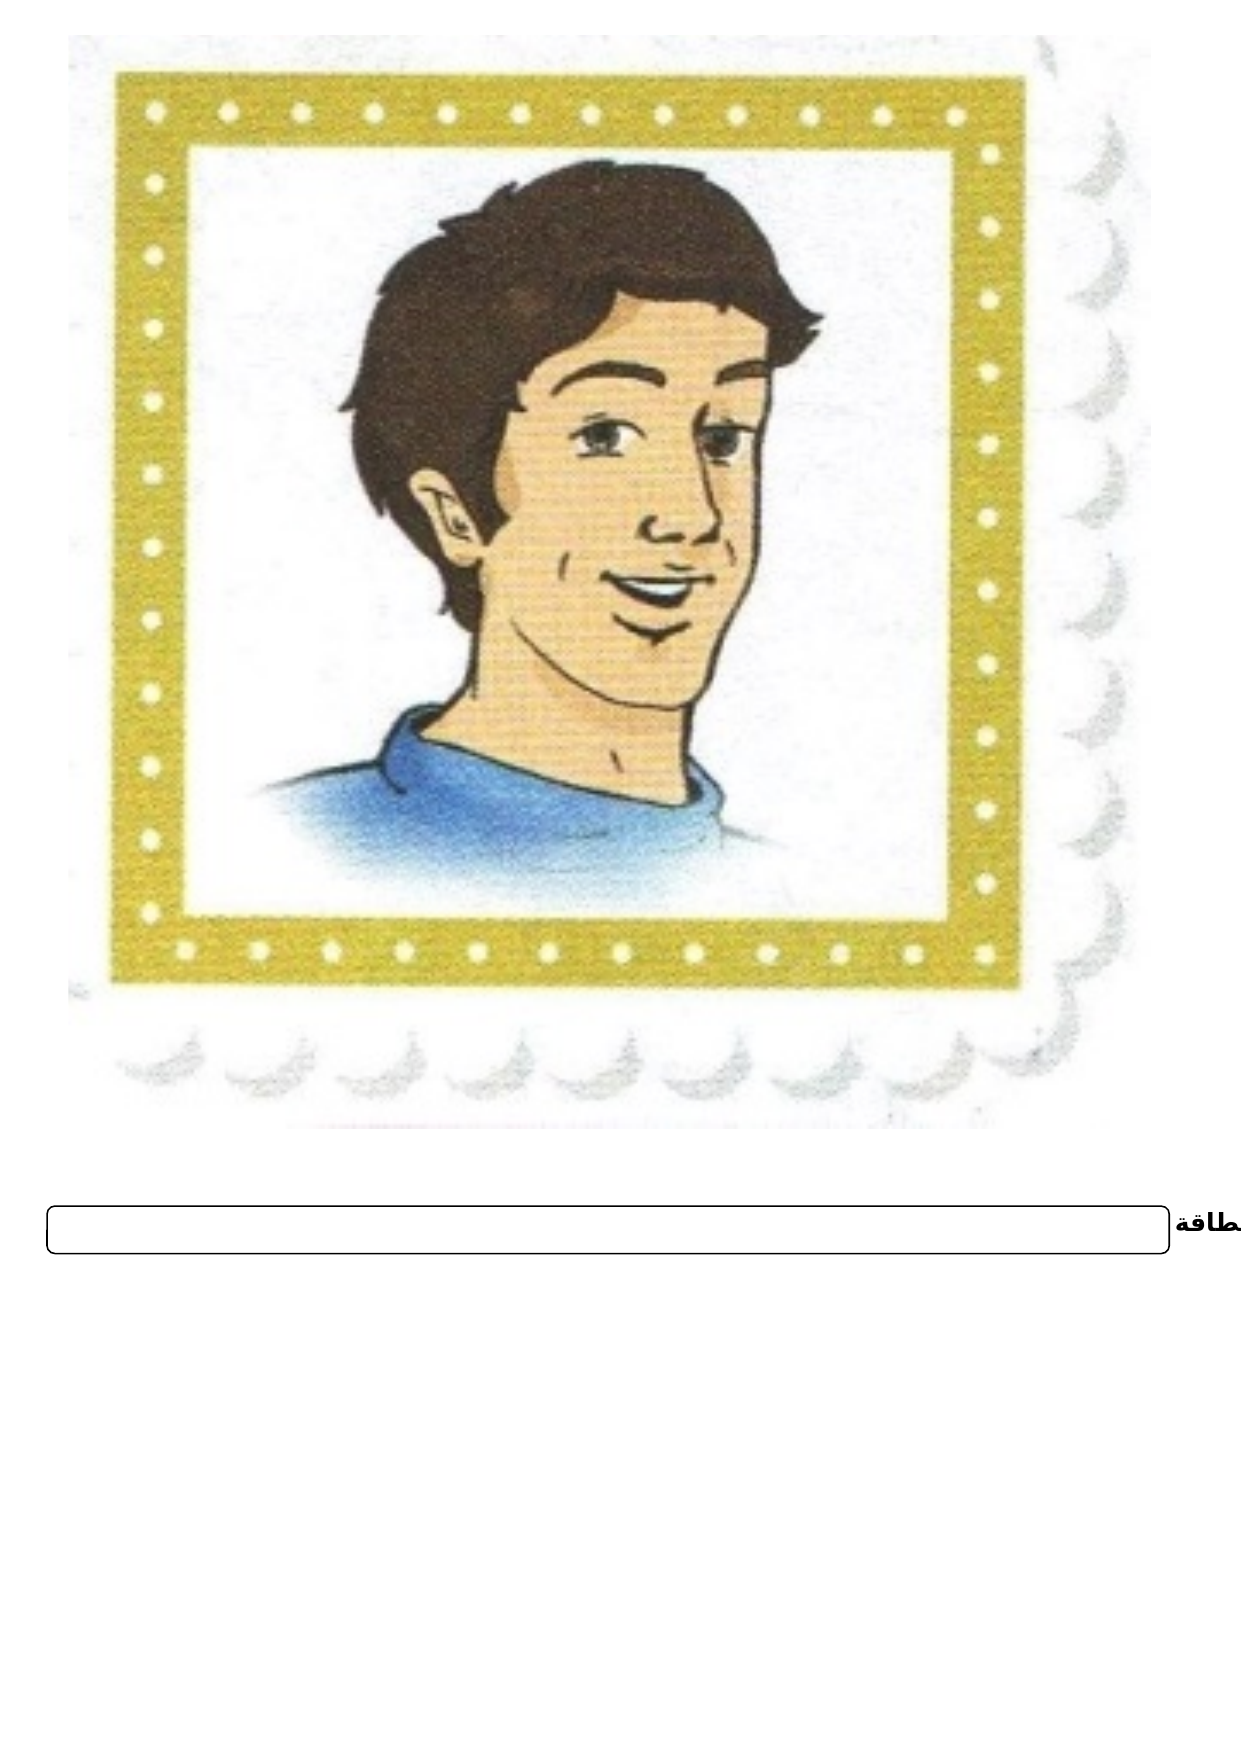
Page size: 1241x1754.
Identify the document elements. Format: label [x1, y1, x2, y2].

picture [68, 35, 1151, 1129]
